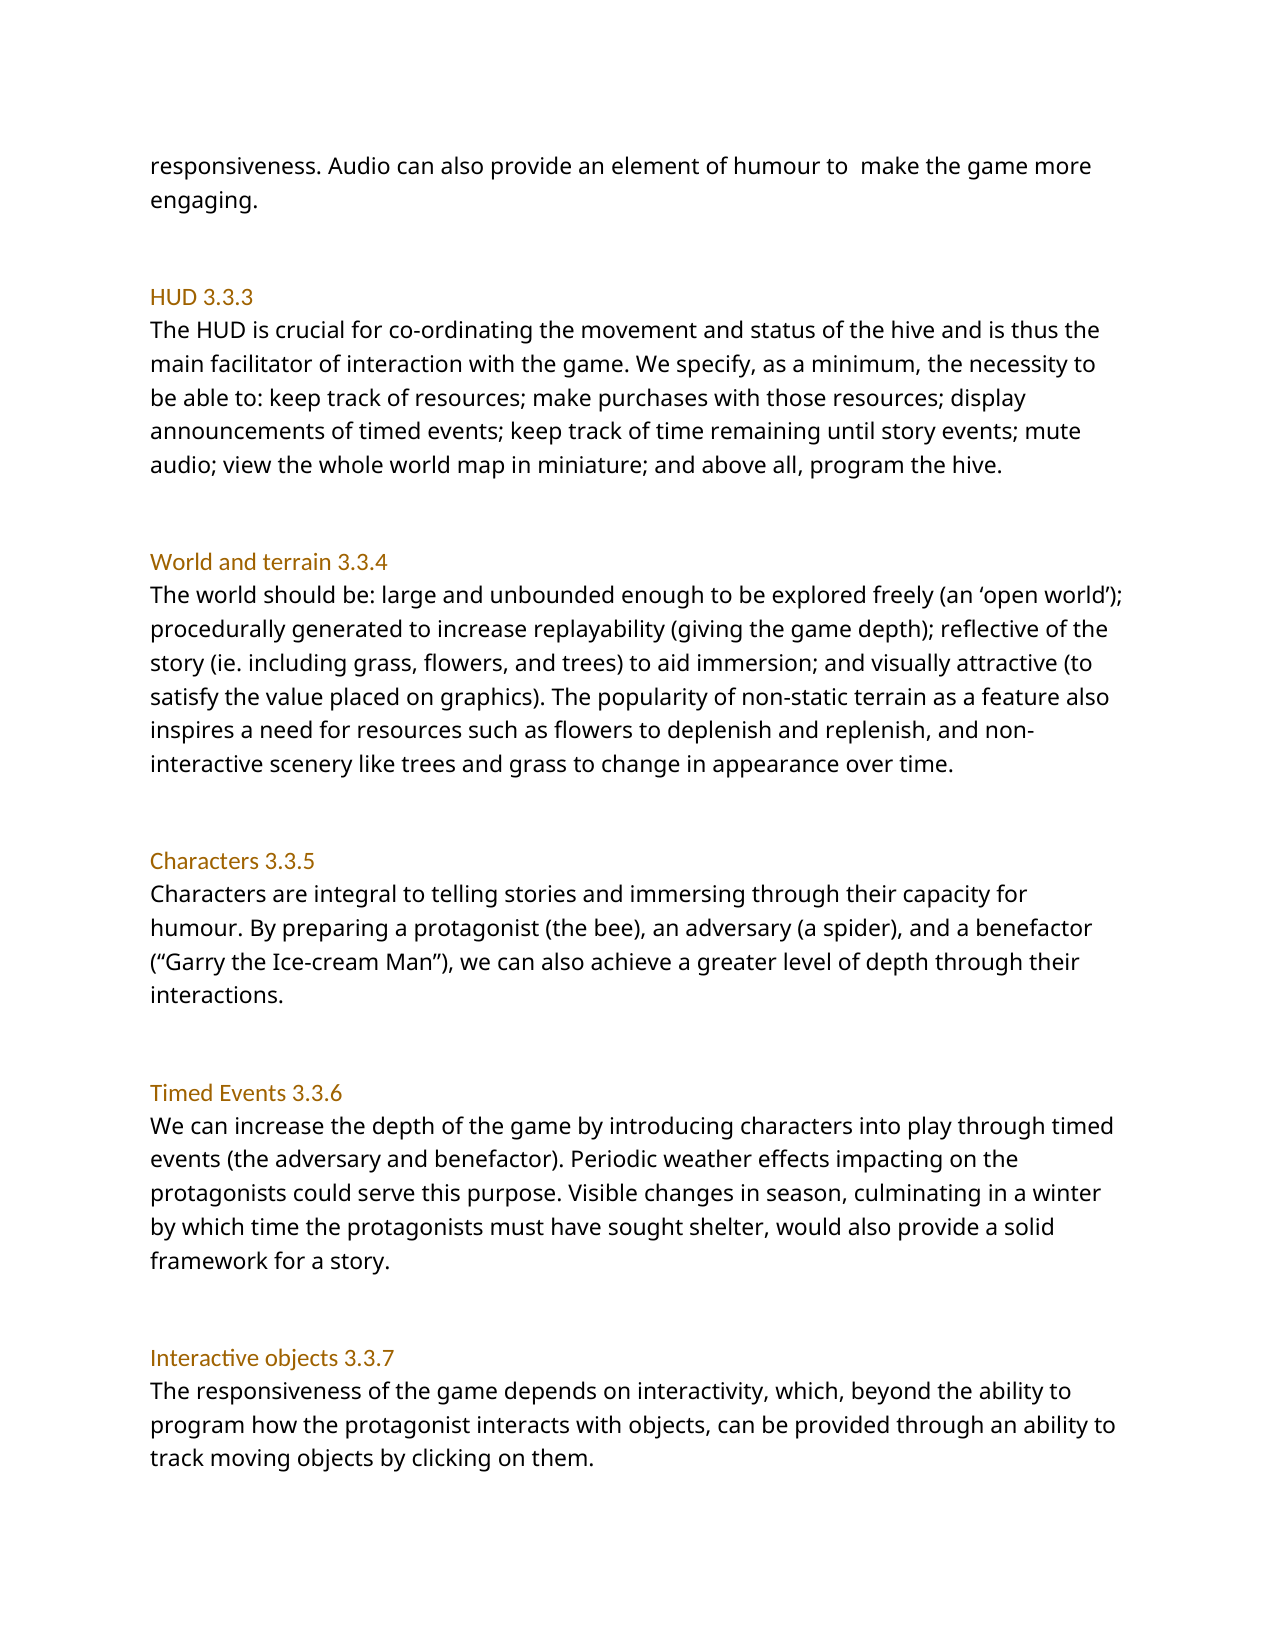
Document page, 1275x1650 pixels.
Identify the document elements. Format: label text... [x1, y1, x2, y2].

subtitle World and terrain 3.3.4 [150, 546, 1125, 577]
text Characters are integral to telling stories and immersing through their capacity for humour. By preparing a protagonist (the bee), an adversary (a spider), and a benefactor (“Garry the Ice-cream Man”), we can also achieve a greater level of depth through their interactions. [150, 878, 1125, 1011]
subtitle Interactive objects 3.3.7 [150, 1342, 1125, 1372]
subtitle Timed Events 3.3.6 [150, 1077, 1125, 1107]
text The world should be: large and unbounded enough to be explored freely (an ‘open world’); procedurally generated to increase replayability (giving the game depth); reflective of the story (ie. including grass, flowers, and trees) to aid immersion; and visually attractive (to satisfy the value placed on graphics). The popularity of non-static terrain as a feature also inspires a need for resources such as flowers to deplenish and replenish, and non-interactive scenery like trees and grass to change in appearance over time. [150, 579, 1125, 779]
text The HUD is crucial for co-ordinating the movement and status of the hive and is thus the main facilitator of interaction with the game. We specify, as a minimum, the necessity to be able to: keep track of resources; make purchases with those resources; display announcements of timed events; keep track of time remaining until story events; mute audio; view the whole world map in miniature; and above all, program the hive. [150, 314, 1125, 480]
text The responsiveness of the game depends on interactivity, which, beyond the ability to program how the protagonist interacts with objects, can be provided through an ability to track moving objects by clicking on them. [150, 1375, 1125, 1473]
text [150, 150, 1125, 215]
subtitle Characters 3.3.5 [150, 845, 1125, 876]
text We can increase the depth of the game by introducing characters into play through timed events (the adversary and benefactor). Periodic weather effects impacting on the protagonists could serve this purpose. Visible changes in season, culminating in a winter by which time the protagonists must have sought shelter, would also provide a solid framework for a story. [150, 1109, 1125, 1276]
subtitle HUD 3.3.3 [150, 281, 1125, 312]
